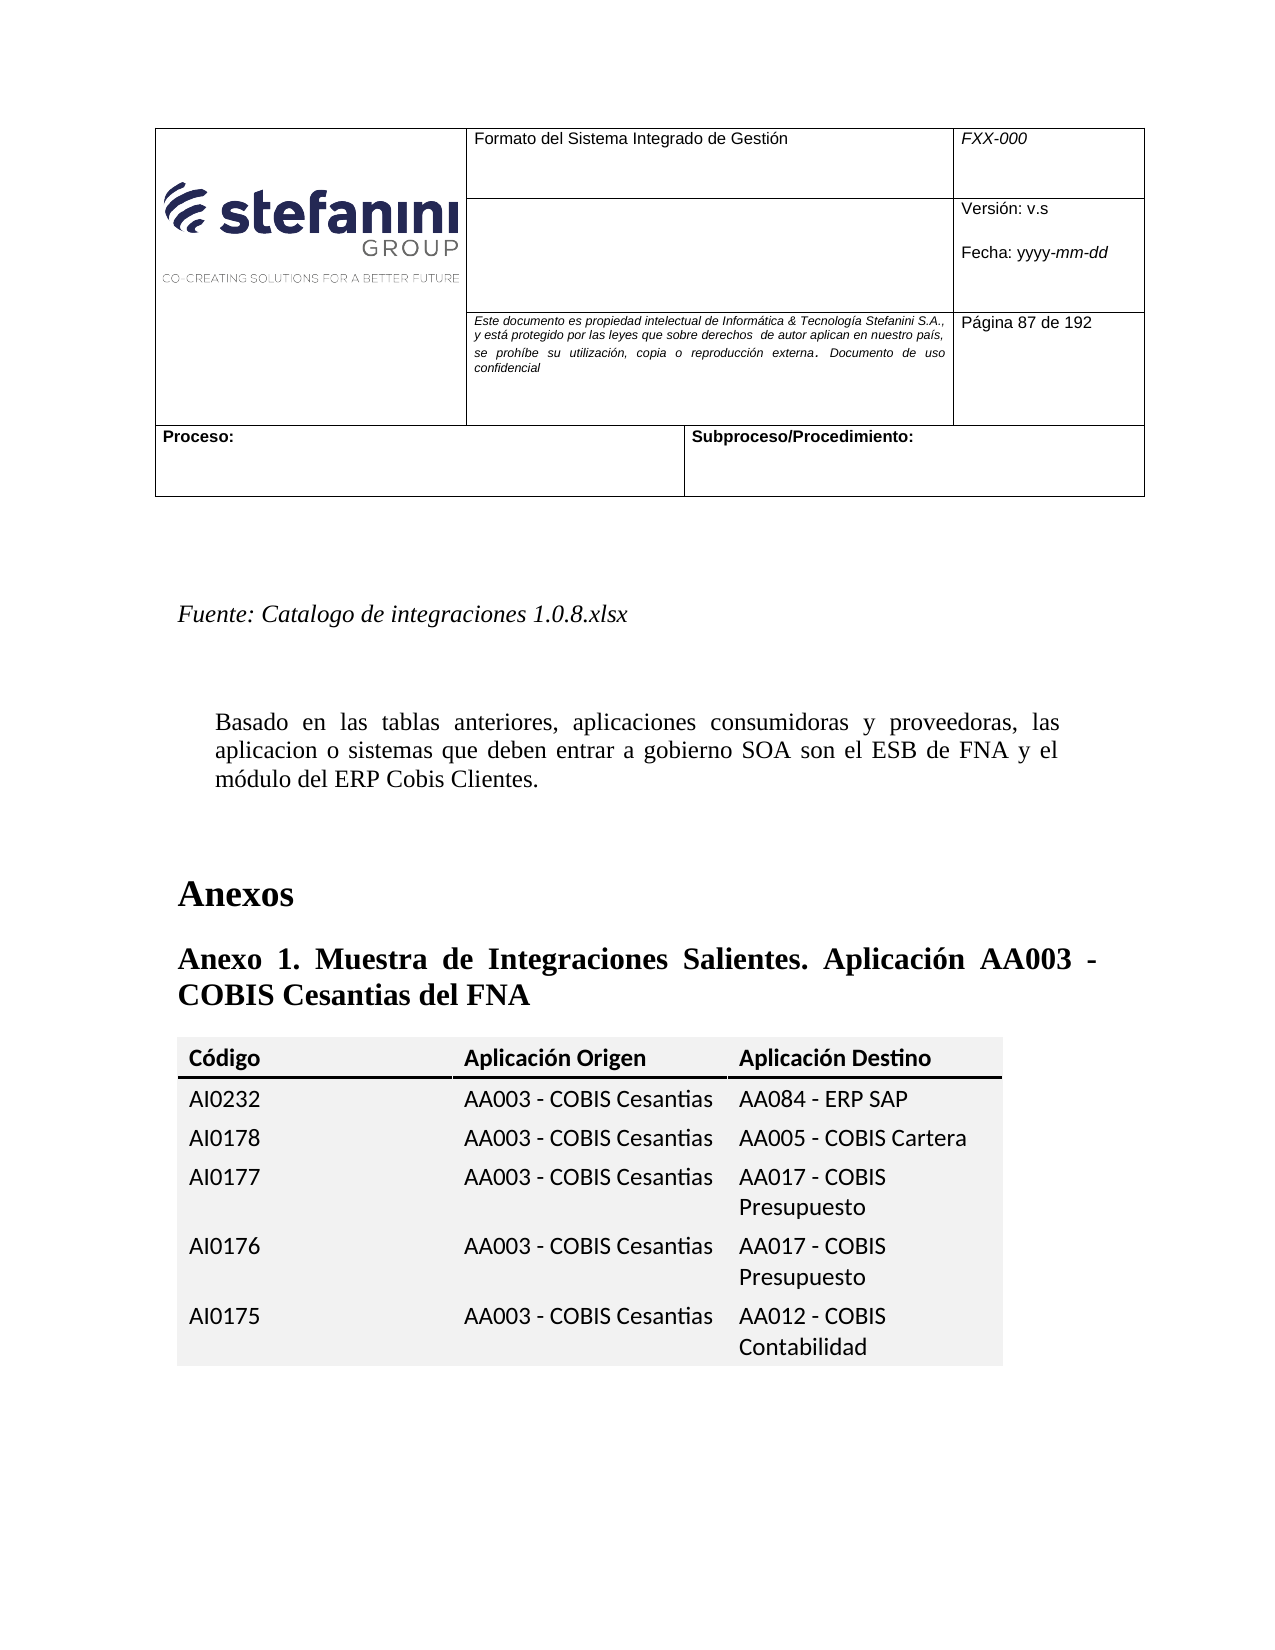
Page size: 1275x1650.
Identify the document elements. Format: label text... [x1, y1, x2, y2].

picture [162, 182, 460, 286]
table_cell AA003 - COBIS Cesantias [453, 1157, 727, 1226]
table_cell AA003 - COBIS Cesantias [453, 1227, 727, 1295]
subtitle Anexo 1. Muestra de Integraciones Salientes. Aplicación AA003 - COBIS Cesantias del FNA [177, 940, 1098, 1012]
table_cell AA003 - COBIS Cesantias [453, 1079, 727, 1117]
table_cell AI0177 [178, 1157, 452, 1226]
table_cell AA017 - COBIS Presupuesto [728, 1157, 1002, 1226]
table_header Código [178, 1038, 452, 1076]
table_cell AI0175 [178, 1296, 452, 1365]
subtitle Anexos [177, 872, 1098, 915]
table_header Aplicación Destino [728, 1038, 1002, 1076]
table_cell AA003 - COBIS Cesantias [453, 1118, 727, 1156]
table_cell AI0232 [178, 1079, 452, 1117]
table_cell AA084 - ERP SAP [728, 1079, 1002, 1117]
text Fuente: Catalogo de integraciones 1.0.8.xlsx [177, 599, 1098, 628]
table_cell AA003 - COBIS Cesantias [453, 1296, 727, 1365]
table_header Aplicación Origen [453, 1038, 727, 1076]
table_cell AI0176 [178, 1227, 452, 1295]
table_cell AA017 - COBIS Presupuesto [728, 1227, 1002, 1295]
table_cell AA012 - COBIS Contabilidad [728, 1296, 1002, 1365]
text Basado en las tablas anteriores, aplicaciones consumidoras y proveedoras, las aplicacion o sistemas que deben entrar a gobierno SOA son el ESB de FNA y el módulo del ERP Cobis Clientes. [215, 707, 1060, 793]
table_cell AI0178 [178, 1118, 452, 1156]
table_cell AA005 - COBIS Cartera [728, 1118, 1002, 1156]
